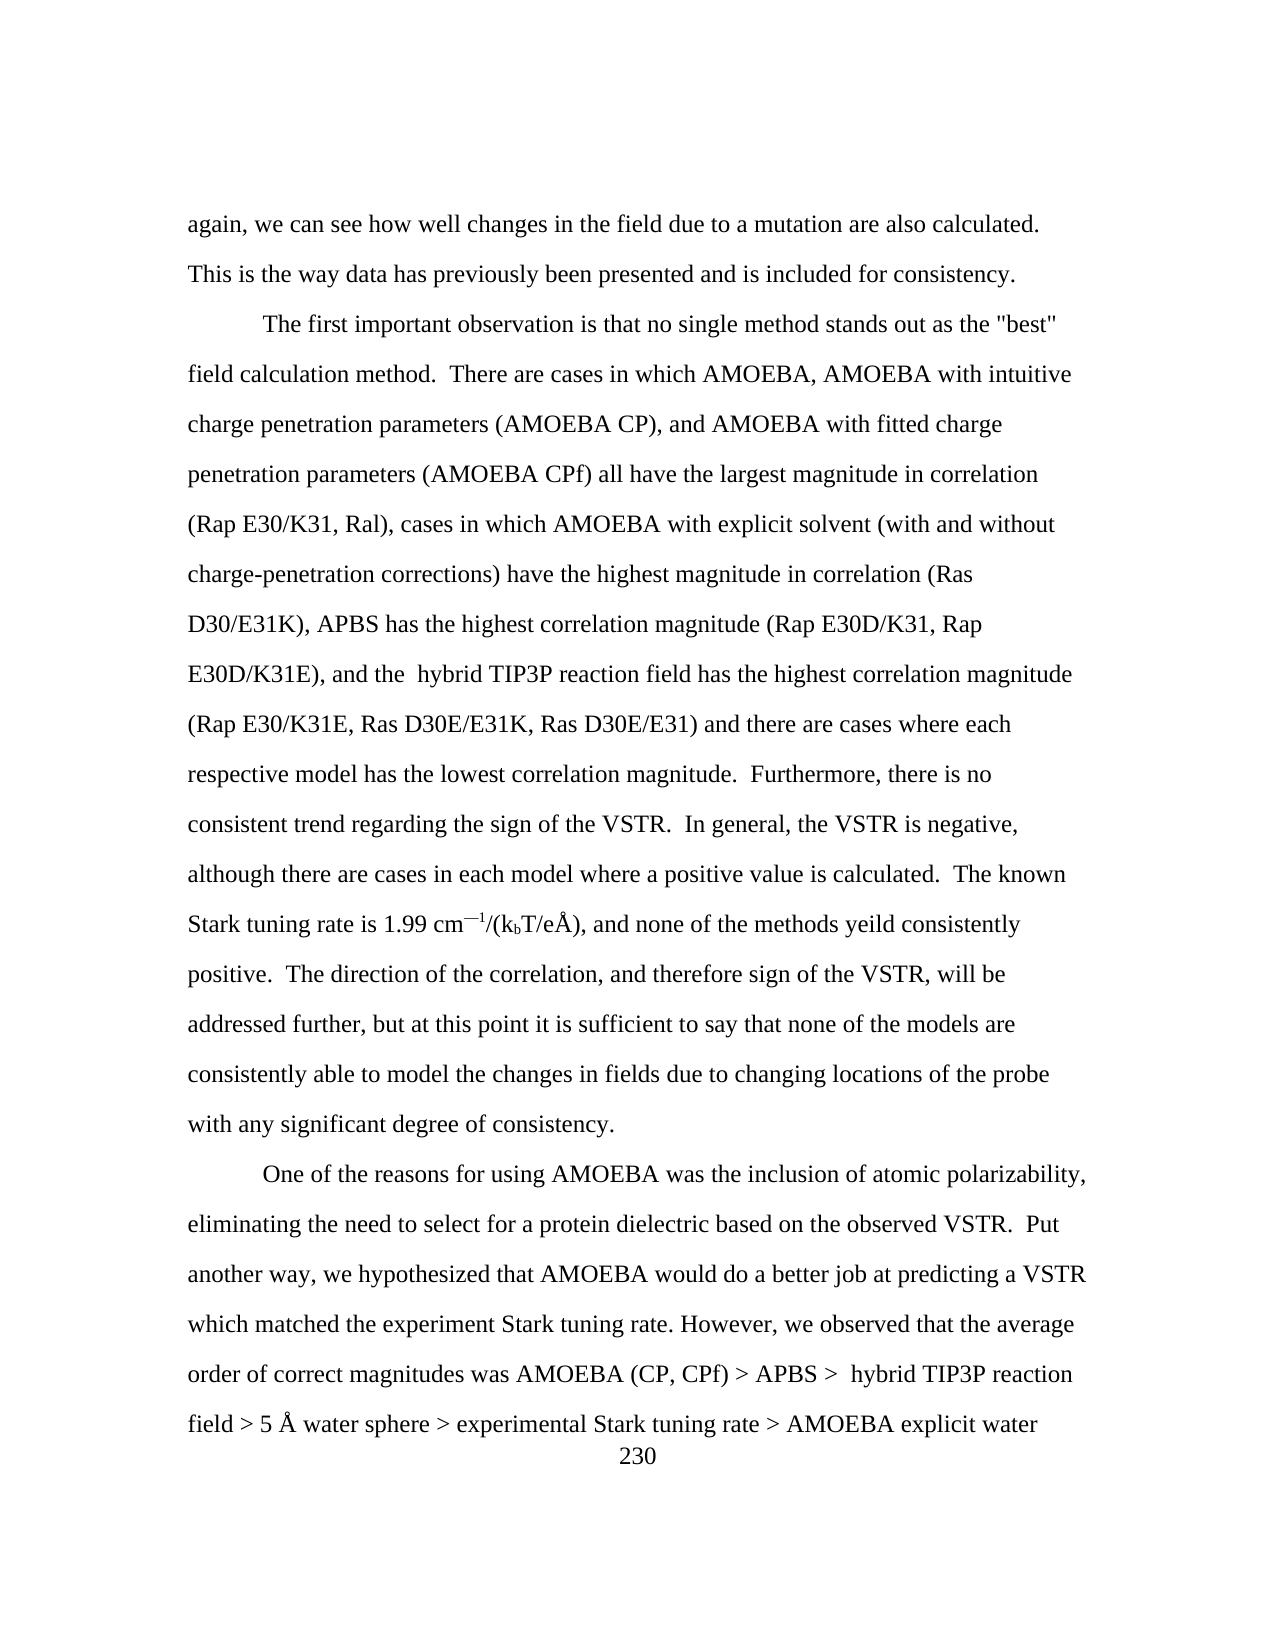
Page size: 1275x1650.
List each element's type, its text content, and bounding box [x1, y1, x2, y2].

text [187, 187, 1087, 287]
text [187, 1137, 1087, 1437]
text The first important observation is that no single method stands out as the "best" field calculation method. There are cases in which AMOEBA, AMOEBA with intuitive charge penetration parameters (AMOEBA CP), and AMOEBA with fitted charge penetration parameters (AMOEBA CPf) all have the largest magnitude in correlation (Rap E30/K31, Ral), cases in which AMOEBA with explicit solvent (with and without charge-penetration corrections) have the highest magnitude in correlation (Ras D30/E31K), APBS has the highest correlation magnitude (Rap E30D/K31, Rap E30D/K31E), and the hybrid TIP3P reaction field has the highest correlation magnitude (Rap E30/K31E, Ras D30E/E31K, Ras D30E/E31) and there are cases where each respective model has the lowest correlation magnitude. Furthermore, there is no consistent trend regarding the sign of the VSTR. In general, the VSTR is negative, although there are cases in each model where a positive value is calculated. The known Stark tuning rate is 1.99 cm—1/(kbT/eÅ), and none of the methods yeild consistently positive. The direction of the correlation, and therefore sign of the VSTR, will be addressed further, but at this point it is sufficient to say that none of the models are consistently able to model the changes in fields due to changing locations of the probe with any significant degree of consistency. [187, 287, 1087, 1137]
